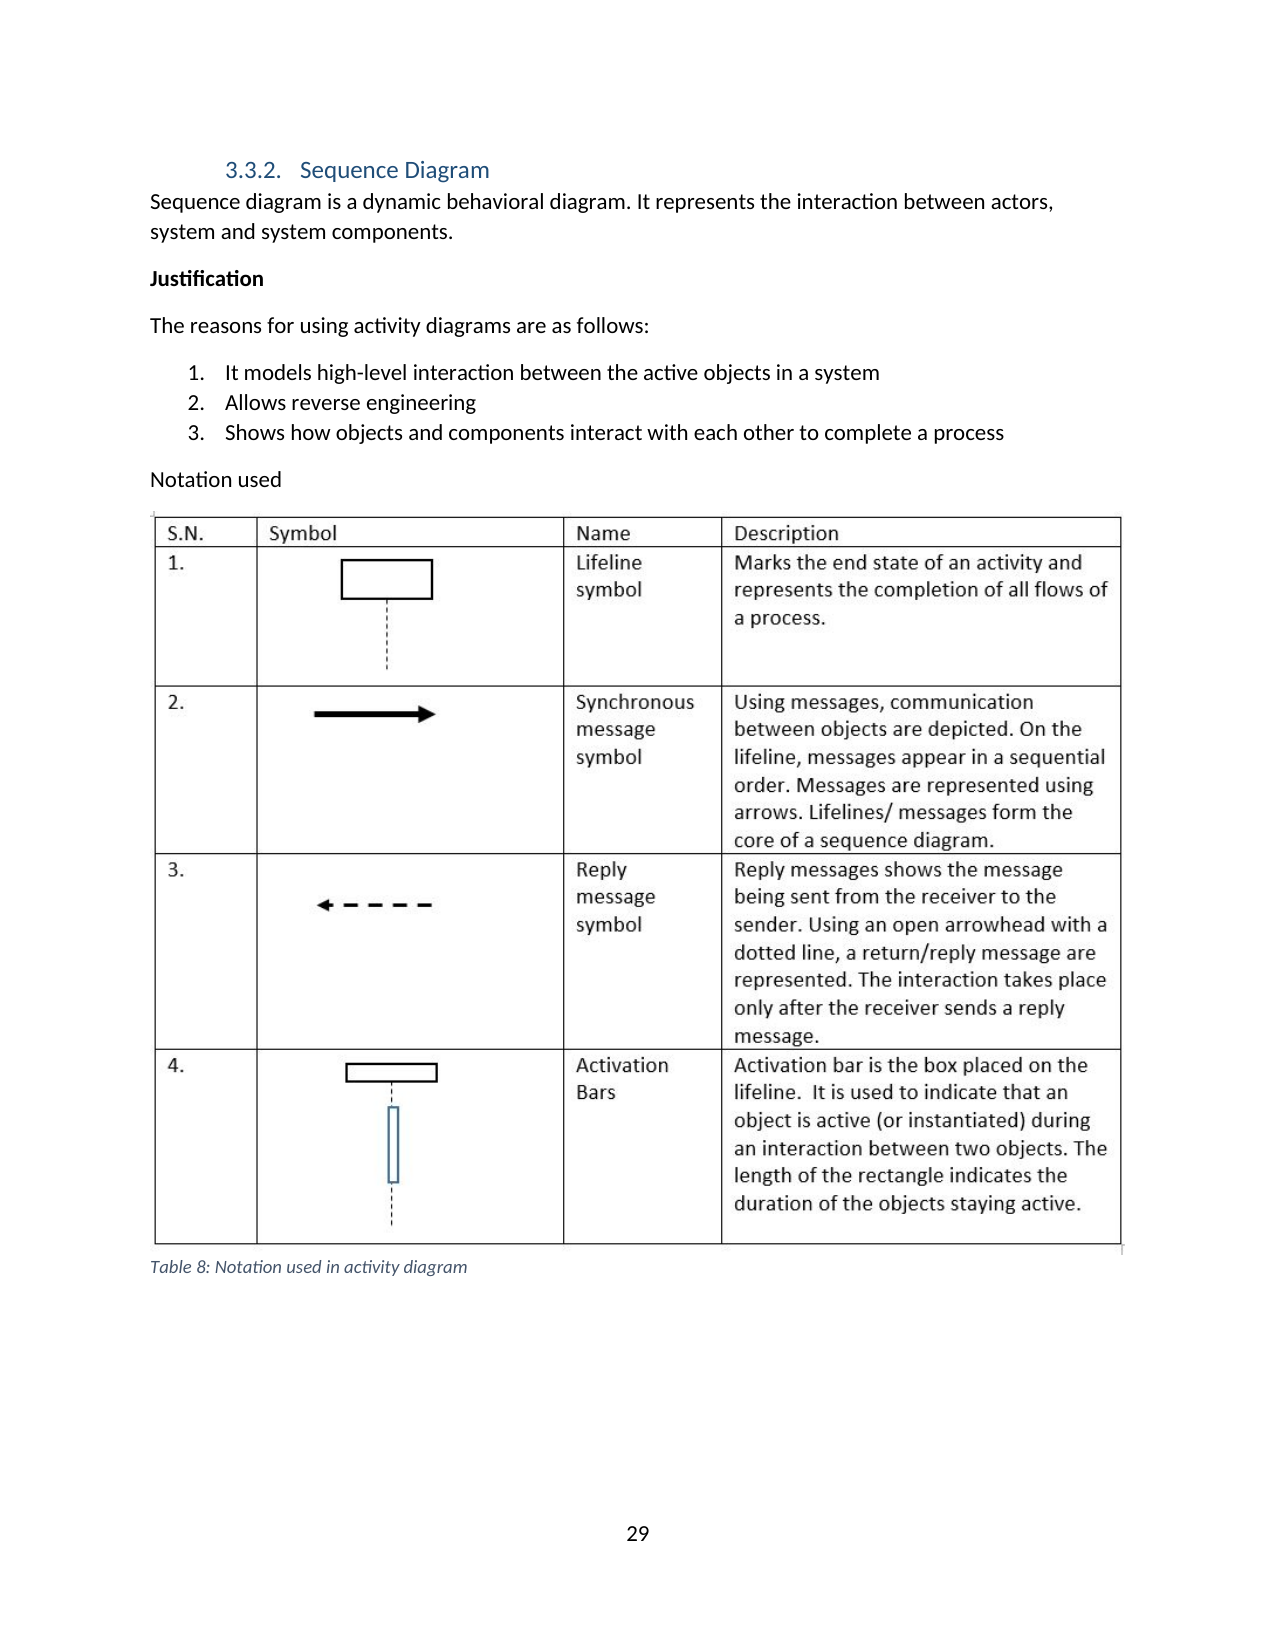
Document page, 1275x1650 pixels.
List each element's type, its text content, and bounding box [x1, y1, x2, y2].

list Allows reverse engineering [187, 388, 1125, 416]
text Justification [150, 264, 1125, 292]
text Notation used [150, 465, 1125, 493]
text The reasons for using activity diagrams are as follows: [150, 311, 1125, 339]
list It models high-level interaction between the active objects in a system [187, 358, 1125, 386]
subtitle Sequence Diagram [225, 154, 1125, 185]
picture [150, 511, 1125, 1255]
list Shows how objects and components interact with each other to complete a process [187, 418, 1125, 446]
text Sequence diagram is a dynamic behavioral diagram. It represents the interaction between actors, system and system components. [150, 187, 1125, 245]
text Table 8: Notation used in activity diagram [150, 1255, 1125, 1278]
